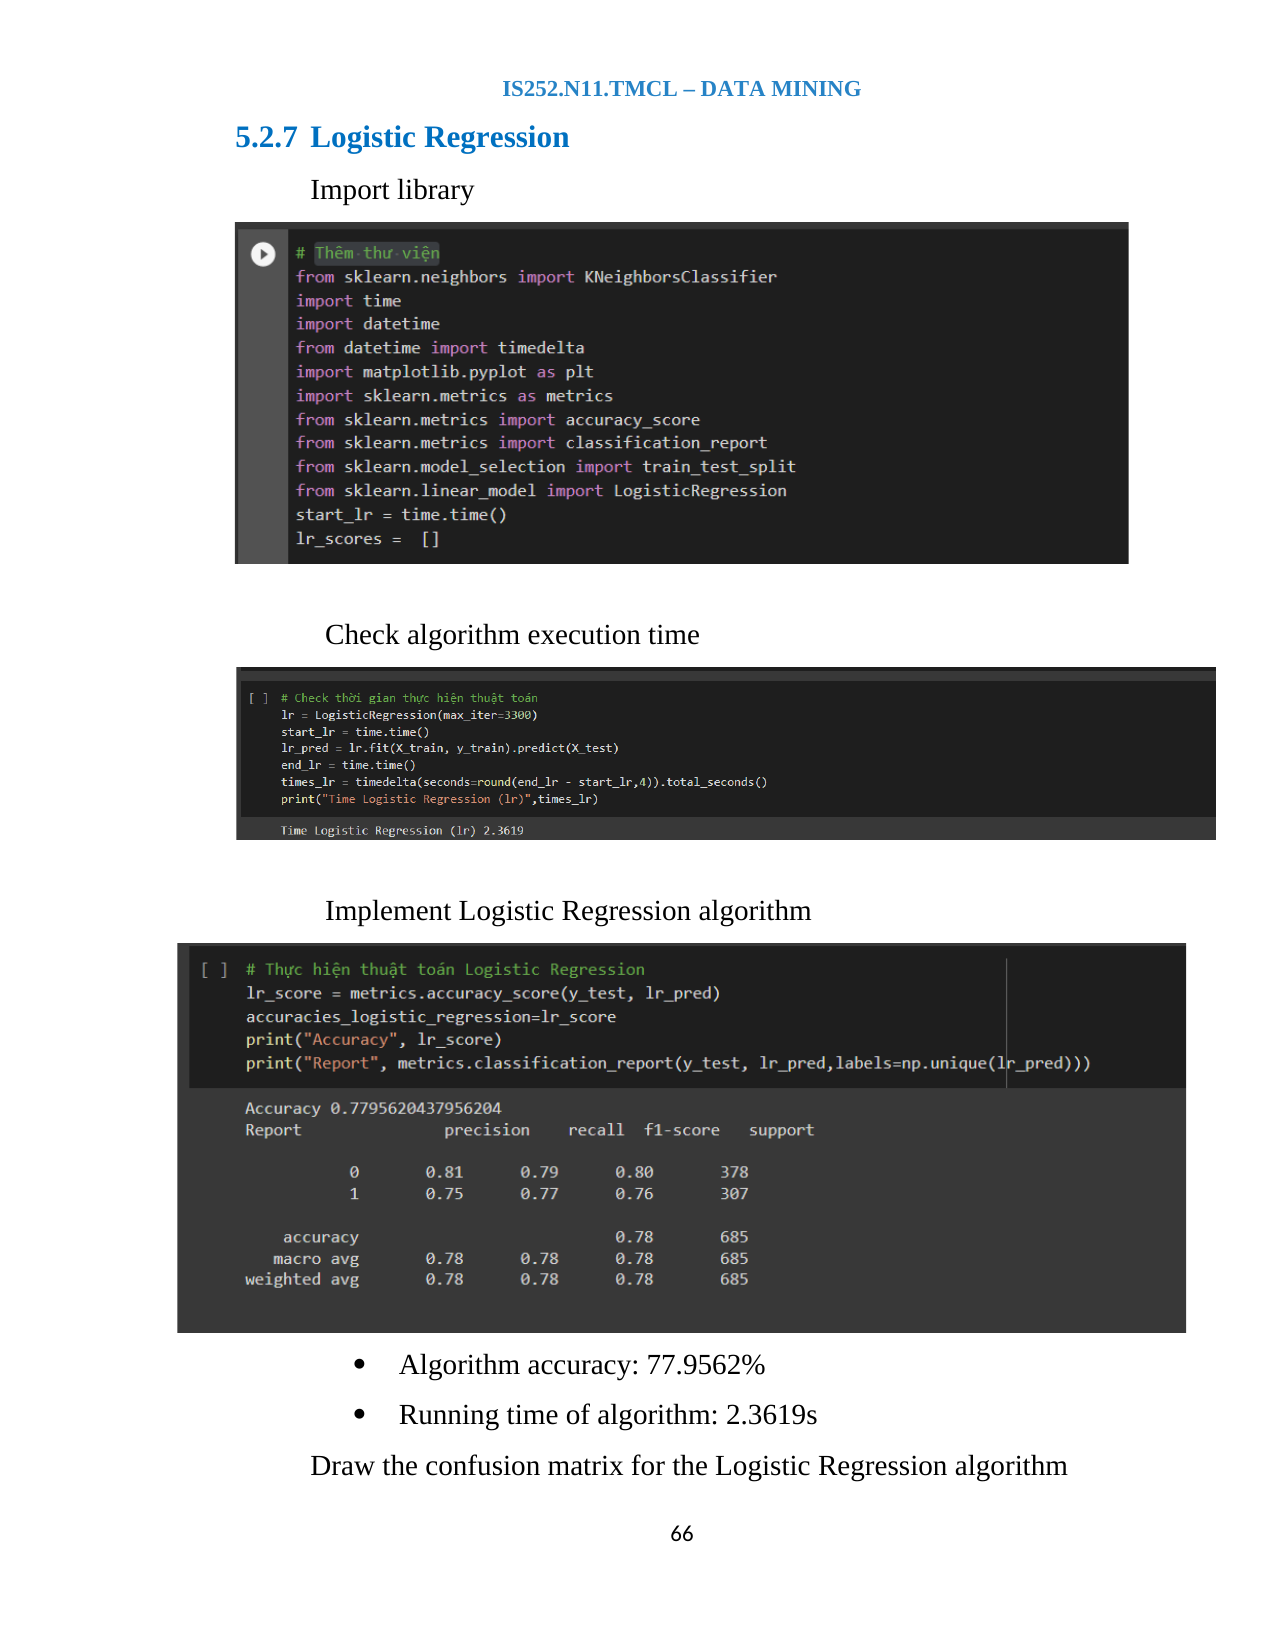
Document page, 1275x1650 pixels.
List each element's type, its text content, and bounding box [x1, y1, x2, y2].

list Check algorithm execution time [325, 617, 1186, 651]
list Algorithm accuracy: 77.9562% [354, 1347, 1186, 1381]
picture [177, 943, 1187, 1333]
picture [236, 667, 1216, 840]
list Implement Logistic Regression algorithm [325, 893, 1186, 927]
list Logistic Regression [235, 118, 1186, 154]
picture [234, 222, 1129, 564]
list Draw the confusion matrix for the Logistic Regression algorithm [310, 1448, 1186, 1481]
list Running time of algorithm: 2.3619s [354, 1397, 1186, 1431]
list Import library [310, 172, 1186, 206]
